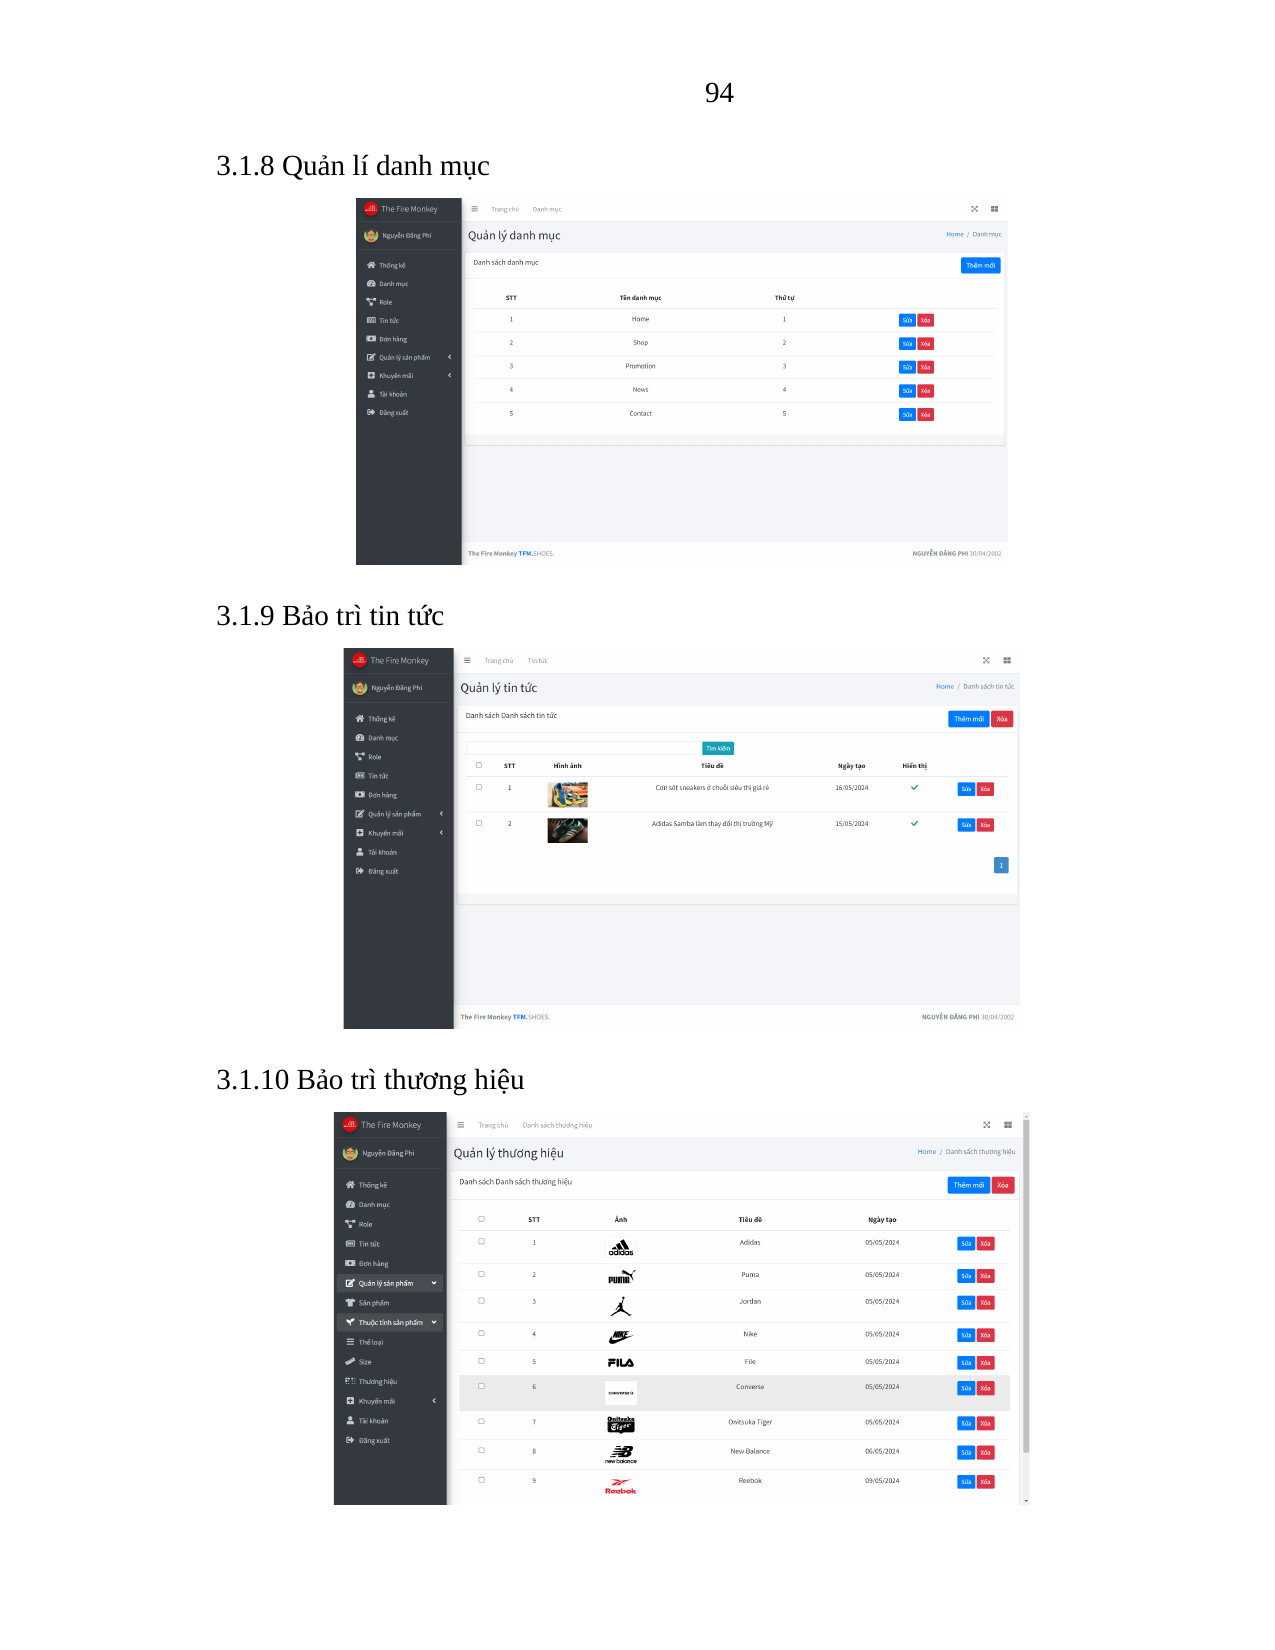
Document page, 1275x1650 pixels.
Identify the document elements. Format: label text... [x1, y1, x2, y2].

subtitle 3.1.10 Bảo trì thương hiệu [216, 1062, 1157, 1096]
subtitle 3.1.8 Quản lí danh mục [216, 148, 1157, 181]
picture [356, 198, 1008, 565]
picture [333, 1112, 1030, 1505]
subtitle 3.1.9 Bảo trì tin tức [216, 598, 1157, 632]
picture [343, 648, 1021, 1029]
